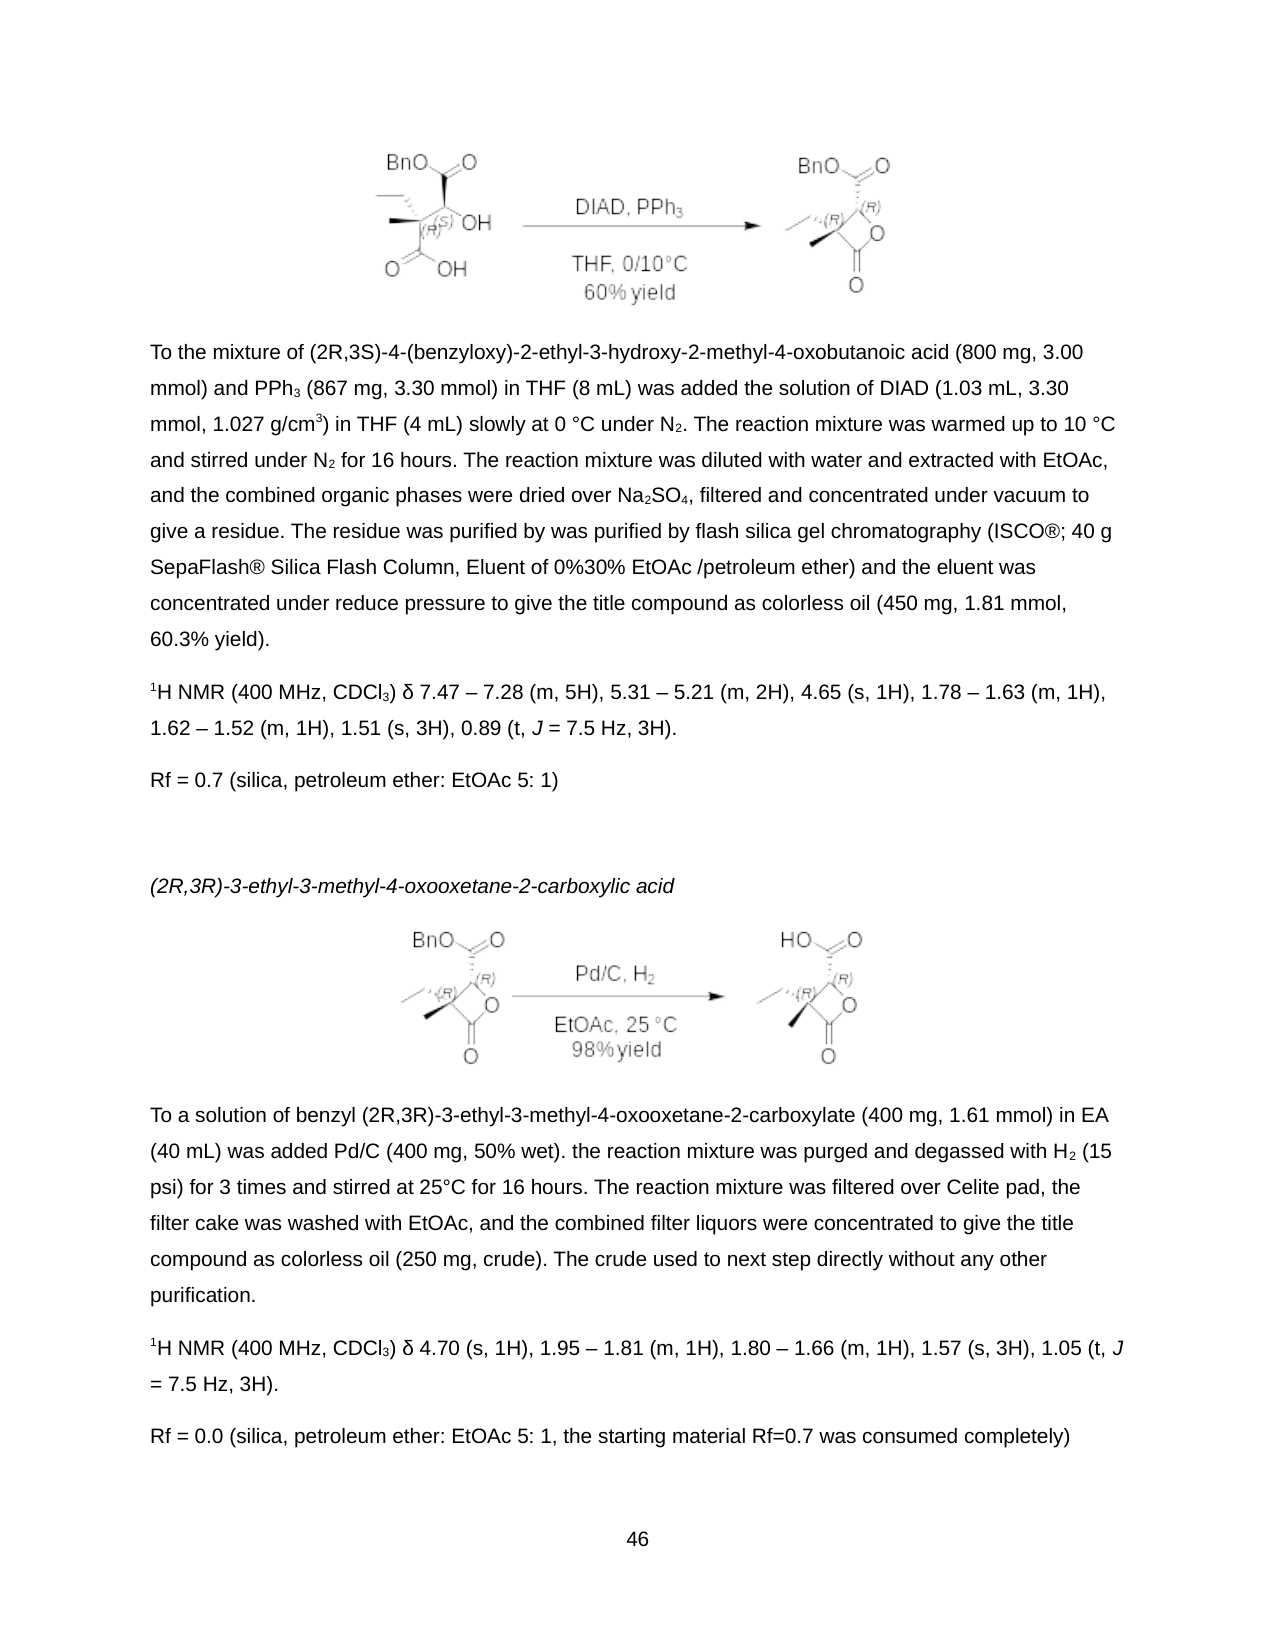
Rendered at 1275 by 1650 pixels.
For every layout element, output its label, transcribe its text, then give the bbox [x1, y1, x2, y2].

text 1H NMR (400 MHz, CDCl3) δ 7.47 – 7.28 (m, 5H), 5.31 – 5.21 (m, 2H), 4.65 (s, 1H), 1.78 – 1.63 (m, 1H), 1.62 – 1.52 (m, 1H), 1.51 (s, 3H), 0.89 (t, J = 7.5 Hz, 3H). [150, 680, 1125, 739]
text Rf = 0.7 (silica, petroleum ether: EtOAc 5: 1) [150, 768, 1125, 792]
text To a solution of benzyl (2R,3R)-3-ethyl-3-methyl-4-oxooxetane-2-carboxylate (400 mg, 1.61 mmol) in EA (40 mL) was added Pd/C (400 mg, 50% wet). the reaction mixture was purged and degassed with H2 (15 psi) for 3 times and stirred at 25°C for 16 hours. The reaction mixture was filtered over Celite pad, the filter cake was washed with EtOAc, and the combined filter liquors were concentrated to give the title compound as colorless oil (250 mg, crude). The crude used to next step directly without any other purification. [150, 1103, 1125, 1307]
text To the mixture of (2R,3S)-4-(benzyloxy)-2-ethyl-3-hydroxy-2-methyl-4-oxobutanoic acid (800 mg, 3.00 mmol) and PPh3 (867 mg, 3.30 mmol) in THF (8 mL) was added the solution of DIAD (1.03 mL, 3.30 mmol, 1.027 g/cm3) in THF (4 mL) slowly at 0 °C under N2. The reaction mixture was warmed up to 10 °C and stirred under N2 for 16 hours. The reaction mixture was diluted with water and extracted with EtOAc, and the combined organic phases were dried over Na2SO4, filtered and concentrated under vacuum to give a residue. The residue was purified by was purified by flash silica gel chromatography (ISCO®; 40 g SepaFlash® Silica Flash Column, Eluent of 0%30% EtOAc /petroleum ether) and the eluent was concentrated under reduce pressure to give the title compound as colorless oil (450 mg, 1.81 mmol, 60.3% yield). [150, 339, 1125, 651]
text 1H NMR (400 MHz, CDCl3) δ 4.70 (s, 1H), 1.95 – 1.81 (m, 1H), 1.80 – 1.66 (m, 1H), 1.57 (s, 3H), 1.05 (t, J = 7.5 Hz, 3H). [150, 1335, 1125, 1395]
text Rf = 0.0 (silica, petroleum ether: EtOAc 5: 1, the starting material Rf=0.7 was consumed completely) [150, 1424, 1125, 1448]
text (2R,3R)-3-ethyl-3-methyl-4-oxooxetane-2-carboxylic acid [150, 873, 1125, 897]
